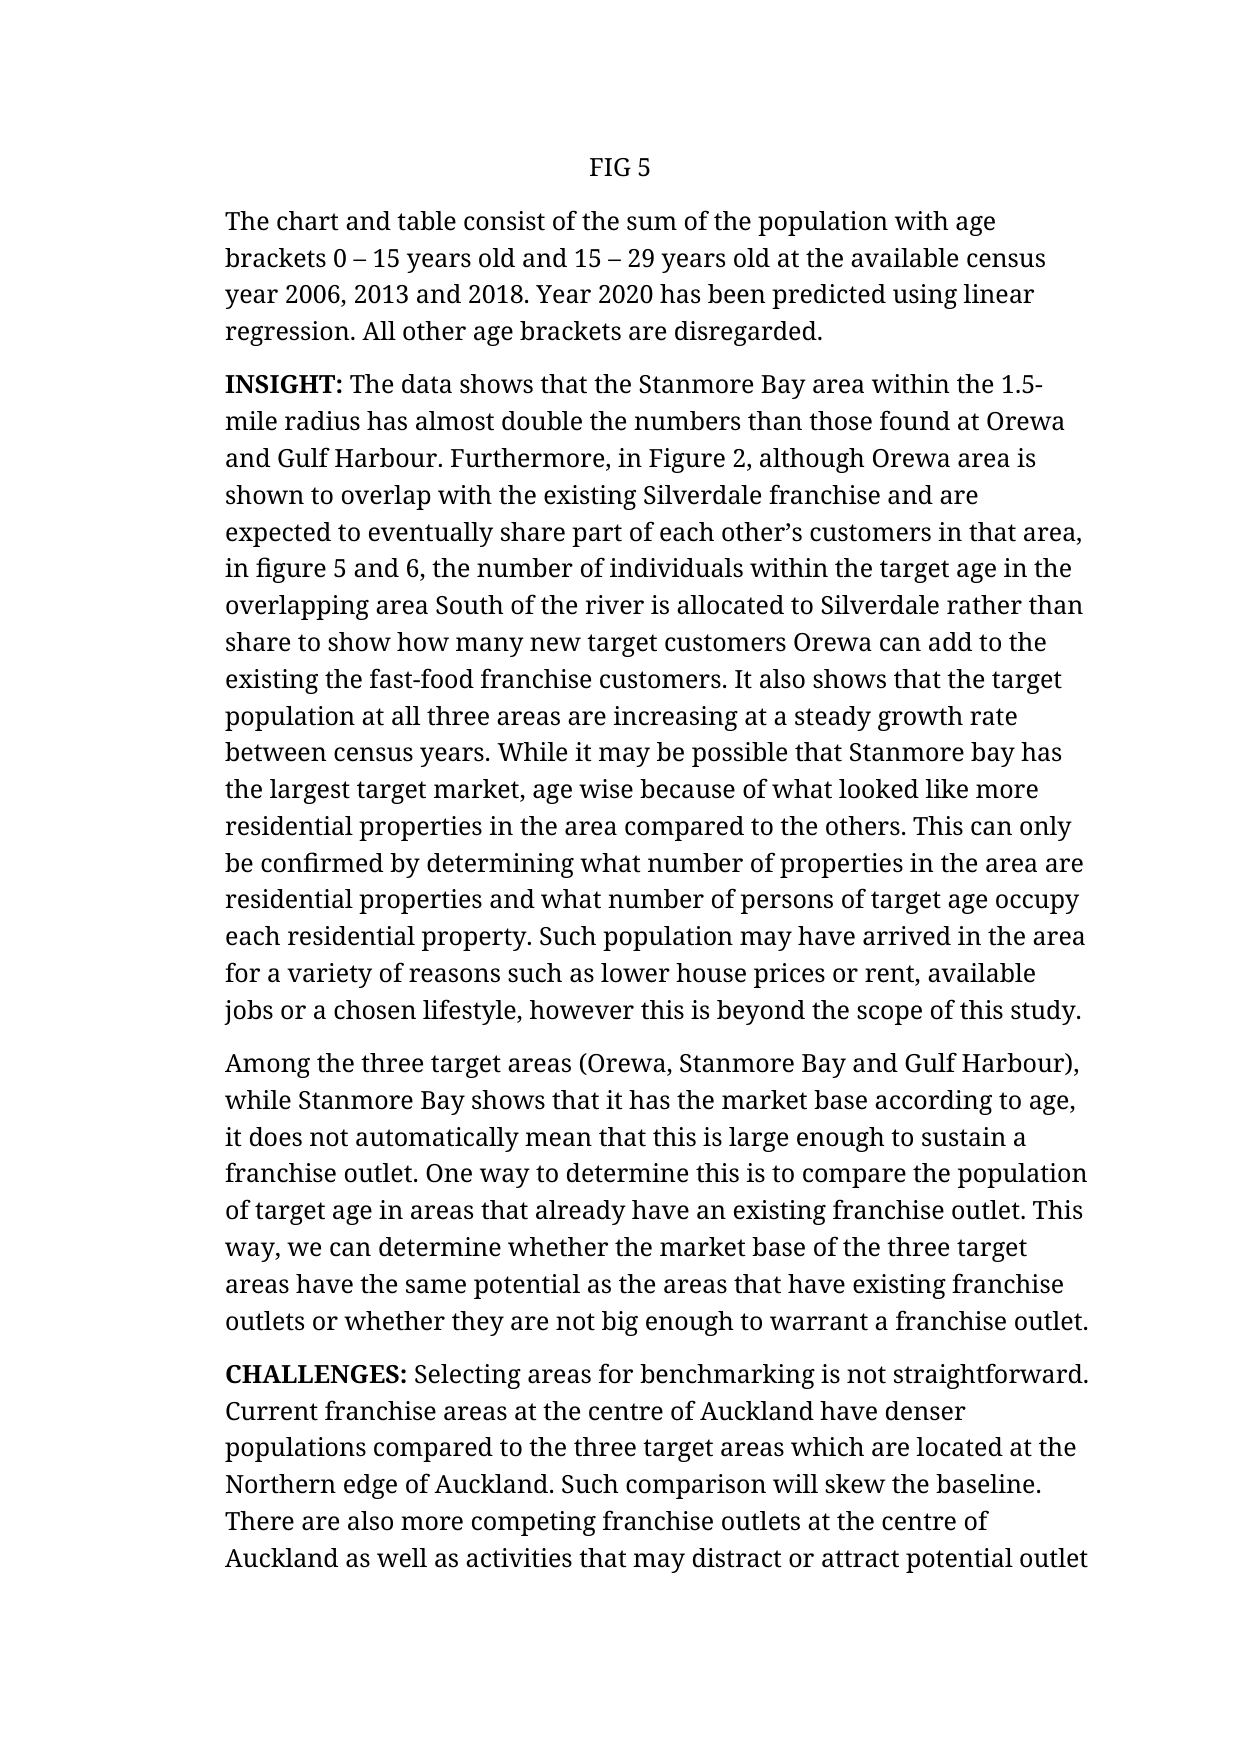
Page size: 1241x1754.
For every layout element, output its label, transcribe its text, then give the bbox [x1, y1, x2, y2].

text INSIGHT: The data shows that the Stanmore Bay area within the 1.5-mile radius has almost double the numbers than those found at Orewa and Gulf Harbour. Furthermore, in Figure 2, although Orewa area is shown to overlap with the existing Silverdale franchise and are expected to eventually share part of each other’s customers in that area, in figure 5 and 6, the number of individuals within the target age in the overlapping area South of the river is allocated to Silverdale rather than share to show how many new target customers Orewa can add to the existing the fast-food franchise customers. It also shows that the target population at all three areas are increasing at a steady growth rate between census years. While it may be possible that Stanmore bay has the largest target market, age wise because of what looked like more residential properties in the area compared to the others. This can only be confirmed by determining what number of properties in the area are residential properties and what number of persons of target age occupy each residential property. Such population may have arrived in the area for a variety of reasons such as lower house prices or rent, available jobs or a chosen lifestyle, however this is beyond the scope of this study. [225, 367, 1090, 1026]
text FIG 5 [150, 150, 1090, 184]
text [225, 1357, 1090, 1574]
text The chart and table consist of the sum of the population with age brackets 0 – 15 years old and 15 – 29 years old at the available census year 2006, 2013 and 2018. Year 2020 has been predicted using linear regression. All other age brackets are disregarded. [225, 203, 1090, 348]
text Among the three target areas (Orewa, Stanmore Bay and Gulf Harbour), while Stanmore Bay shows that it has the market base according to age, it does not automatically mean that this is large enough to sustain a franchise outlet. One way to determine this is to compare the population of target age in areas that already have an existing franchise outlet. This way, we can determine whether the market base of the three target areas have the same potential as the areas that have existing franchise outlets or whether they are not big enough to warrant a franchise outlet. [225, 1046, 1090, 1337]
